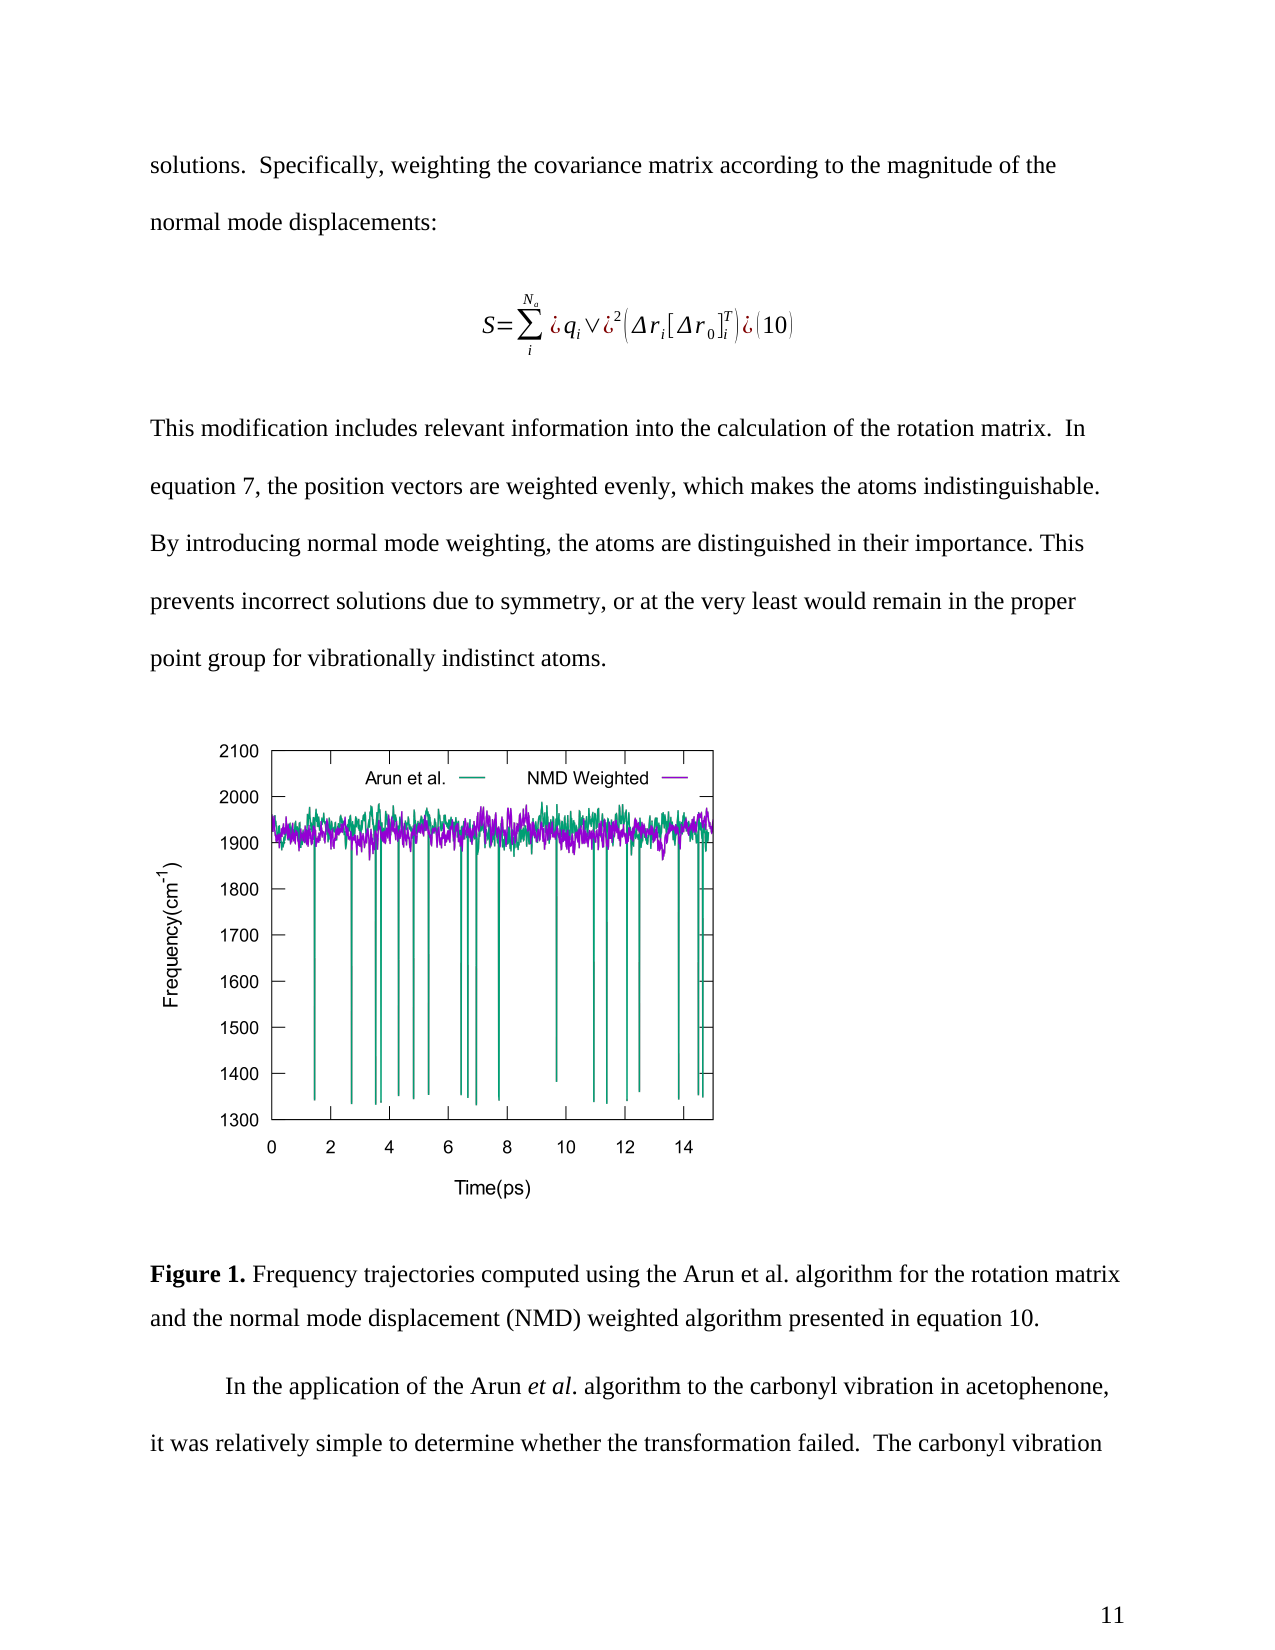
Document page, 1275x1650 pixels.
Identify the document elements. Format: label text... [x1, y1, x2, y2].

text Figure 1. Frequency trajectories computed using the Arun et al. algorithm for the rotation matrix and the normal mode displacement (NMD) weighted algorithm presented in equation 10. [150, 1259, 1125, 1331]
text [150, 1371, 1125, 1457]
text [150, 150, 1125, 236]
text This modification includes relevant information into the calculation of the rotation matrix. In equation 7, the position vectors are weighted evenly, which makes the atoms indistinguishable. By introducing normal mode weighting, the atoms are distinguished in their importance. This prevents incorrect solutions due to symmetry, or at the very least would remain in the proper point group for vibrationally indistinct atoms. [150, 413, 1125, 672]
picture [150, 725, 750, 1206]
